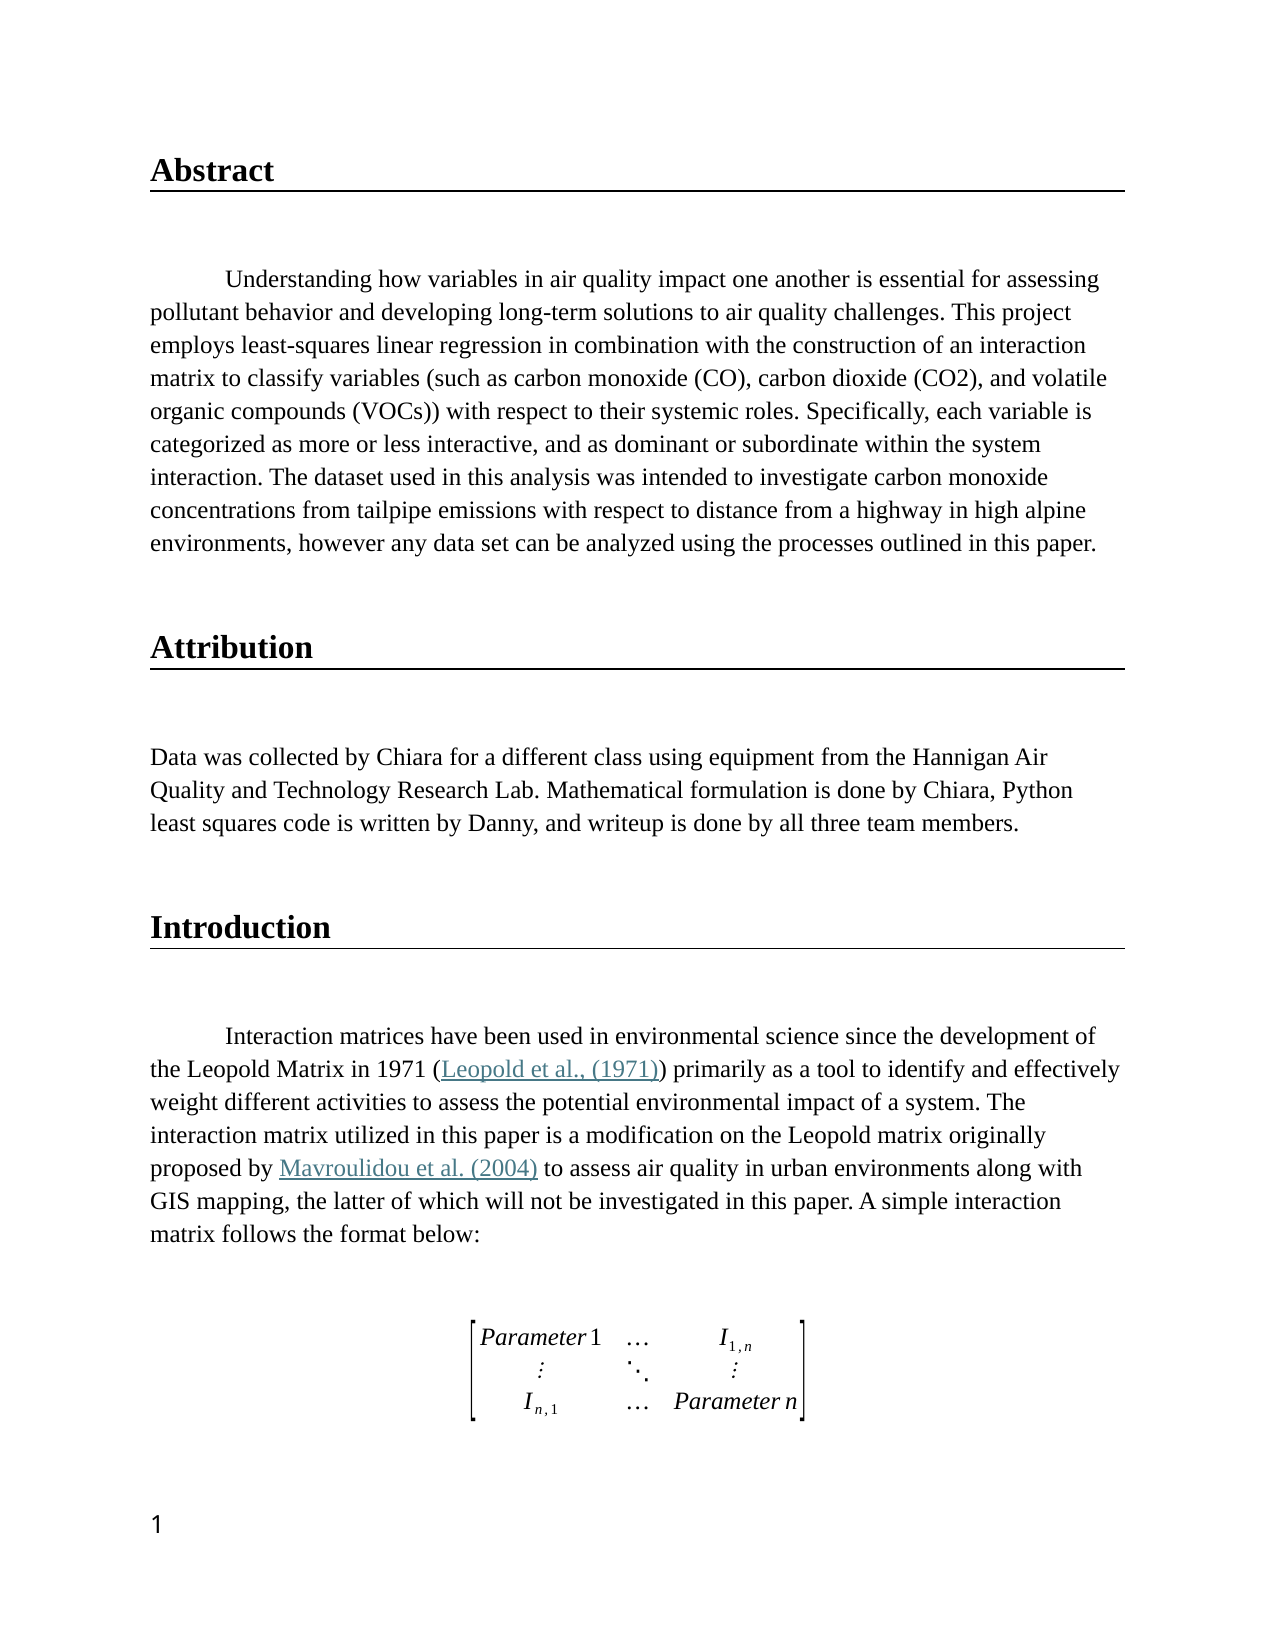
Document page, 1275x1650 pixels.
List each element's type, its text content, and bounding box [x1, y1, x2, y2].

text Abstract [150, 150, 1125, 190]
text Understanding how variables in air quality impact one another is essential for assessing pollutant behavior and developing long-term solutions to air quality challenges. This project employs least-squares linear regression in combination with the construction of an interaction matrix to classify variables (such as carbon monoxide (CO), carbon dioxide (CO2), and volatile organic compounds (VOCs)) with respect to their systemic roles. Specifically, each variable is categorized as more or less interactive, and as dominant or subordinate within the system interaction. The dataset used in this analysis was intended to investigate carbon monoxide concentrations from tailpipe emissions with respect to distance from a highway in high alpine environments, however any data set can be analyzed using the processes outlined in this paper. [150, 264, 1125, 557]
text Introduction [150, 907, 1125, 948]
text Attribution [150, 628, 1125, 668]
text Data was collected by Chiara for a different class using equipment from the Hannigan Air Quality and Technology Research Lab. Mathematical formulation is done by Chiara, Python least squares code is written by Danny, and writeup is done by all three team members. [150, 742, 1125, 836]
text Interaction matrices have been used in environmental science since the development of the Leopold Matrix in 1971 (Leopold et al., (1971)) primarily as a tool to identify and effectively weight different activities to assess the potential environmental impact of a system. The interaction matrix utilized in this paper is a modification on the Leopold matrix originally proposed by Mavroulidou et al. (2004) to assess air quality in urban environments along with GIS mapping, the latter of which will not be investigated in this paper. A simple interaction matrix follows the format below: [150, 1021, 1125, 1248]
